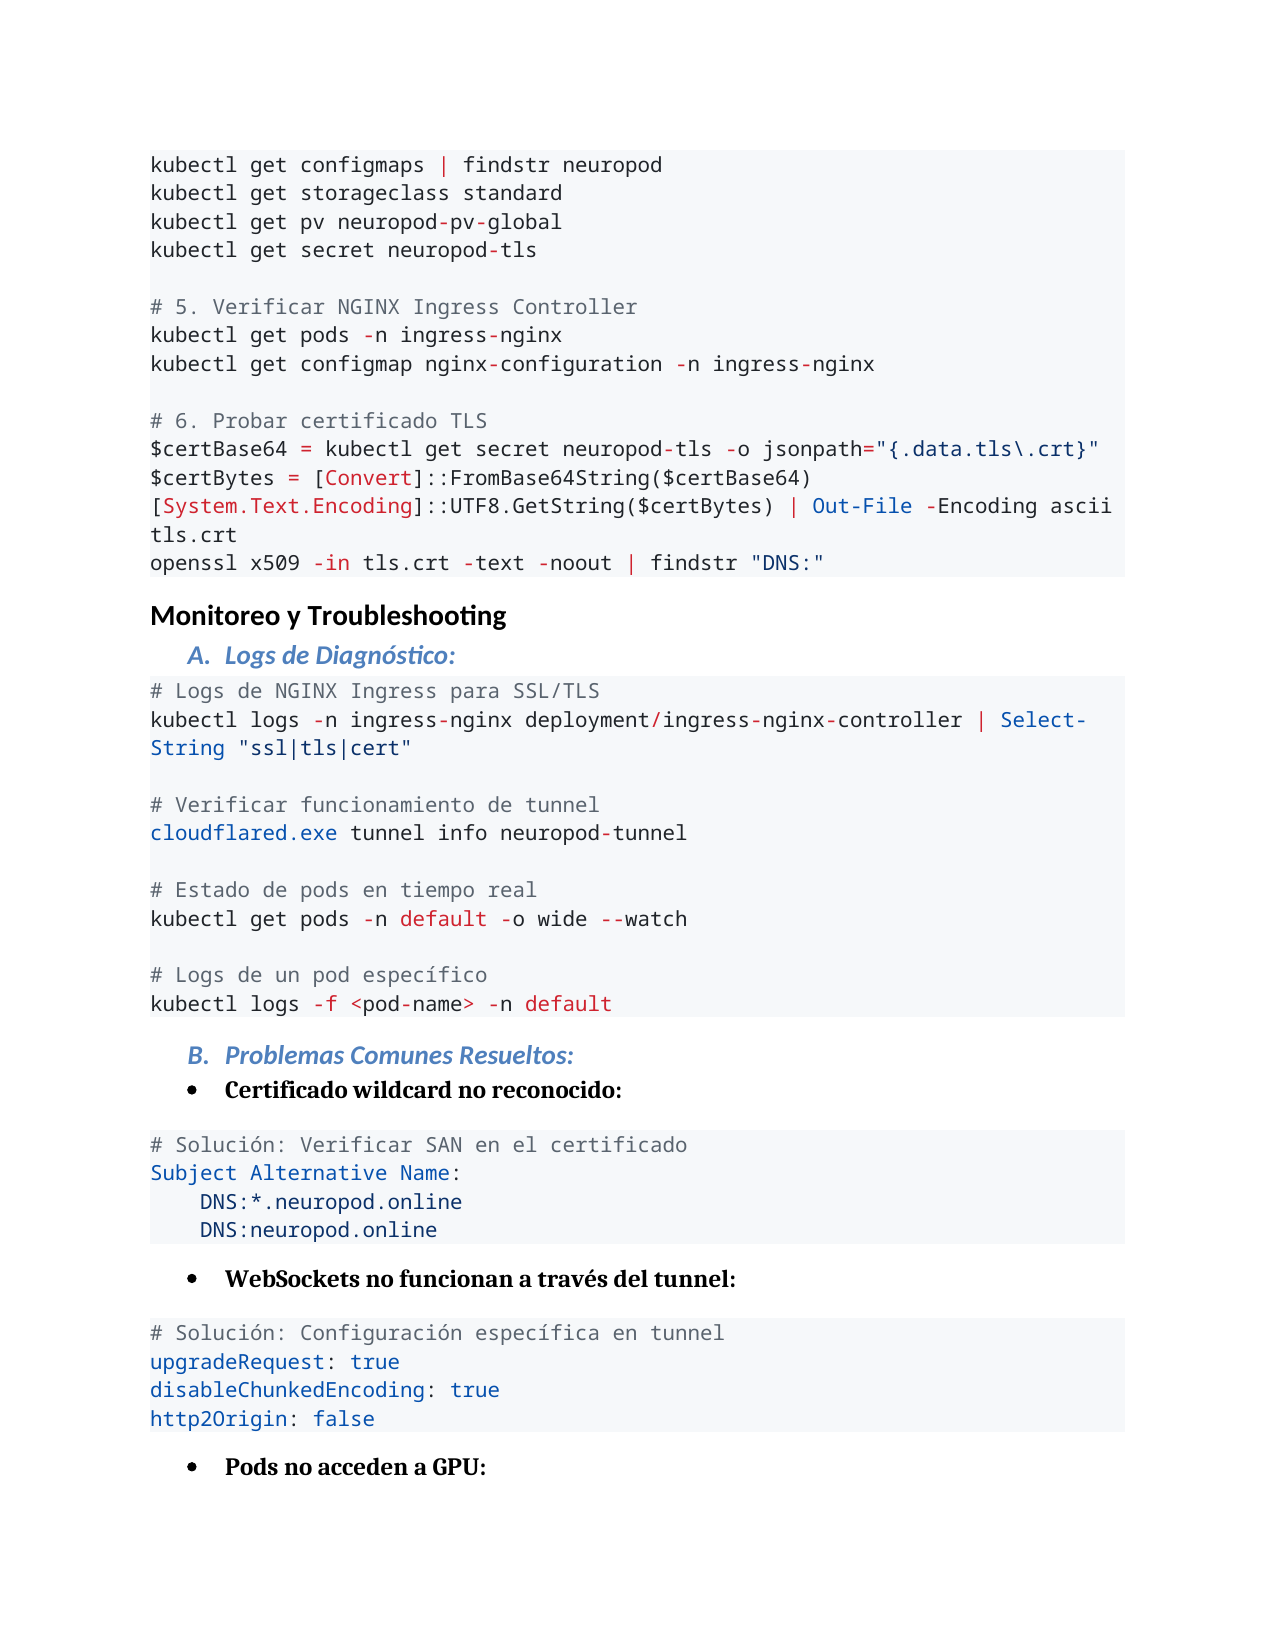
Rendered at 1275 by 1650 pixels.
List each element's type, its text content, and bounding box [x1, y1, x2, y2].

text kubectl get secret neuropod-tls [150, 235, 1125, 264]
text # Verificar funcionamiento de tunnel [150, 790, 1125, 818]
text kubectl get storageclass standard [150, 178, 1125, 207]
text upgradeRequest: true [150, 1347, 1125, 1375]
text DNS:neuropod.online [150, 1215, 1125, 1244]
text Subject Alternative Name: [150, 1158, 1125, 1187]
text kubectl get pv neuropod-pv-global [150, 207, 1125, 235]
text kubectl logs -f <pod-name> -n default [150, 989, 1125, 1017]
text # Solución: Verificar SAN en el certificado [150, 1130, 1125, 1158]
text kubectl get pods -n default -o wide --watch [150, 904, 1125, 932]
text # Estado de pods en tiempo real [150, 875, 1125, 904]
text kubectl get configmap nginx-configuration -n ingress-nginx [150, 349, 1125, 377]
text $certBase64 = kubectl get secret neuropod-tls -o jsonpath="{.data.tls\.crt}" [150, 434, 1125, 463]
text # 6. Probar certificado TLS [150, 406, 1125, 434]
text [System.Text.Encoding]::UTF8.GetString($certBytes) | Out-File -Encoding ascii tls.crt [150, 491, 1125, 548]
text # 5. Verificar NGINX Ingress Controller [150, 292, 1125, 321]
subtitle Problemas Comunes Resueltos: [187, 1038, 1125, 1071]
text http2Origin: false [150, 1404, 1125, 1432]
list Pods no acceden a GPU: [187, 1453, 1125, 1482]
text DNS:*.neuropod.online [150, 1187, 1125, 1215]
text kubectl get pods -n ingress-nginx [150, 321, 1125, 349]
list WebSockets no funcionan a través del tunnel: [187, 1265, 1125, 1293]
text # Logs de NGINX Ingress para SSL/TLS [150, 676, 1125, 705]
text # Solución: Configuración específica en tunnel [150, 1318, 1125, 1347]
text kubectl logs -n ingress-nginx deployment/ingress-nginx-controller | Select-String "ssl|tls|cert" [150, 705, 1125, 762]
text cloudflared.exe tunnel info neuropod-tunnel [150, 818, 1125, 847]
text # Logs de un pod específico [150, 961, 1125, 989]
text kubectl get configmaps | findstr neuropod [150, 150, 1125, 178]
subtitle Monitoreo y Troubleshooting [150, 597, 1125, 633]
text disableChunkedEncoding: true [150, 1375, 1125, 1404]
list Certificado wildcard no reconocido: [187, 1076, 1125, 1105]
subtitle Logs de Diagnóstico: [187, 638, 1125, 671]
text $certBytes = [Convert]::FromBase64String($certBase64) [150, 463, 1125, 491]
text openssl x509 -in tls.crt -text -noout | findstr "DNS:" [150, 548, 1125, 577]
